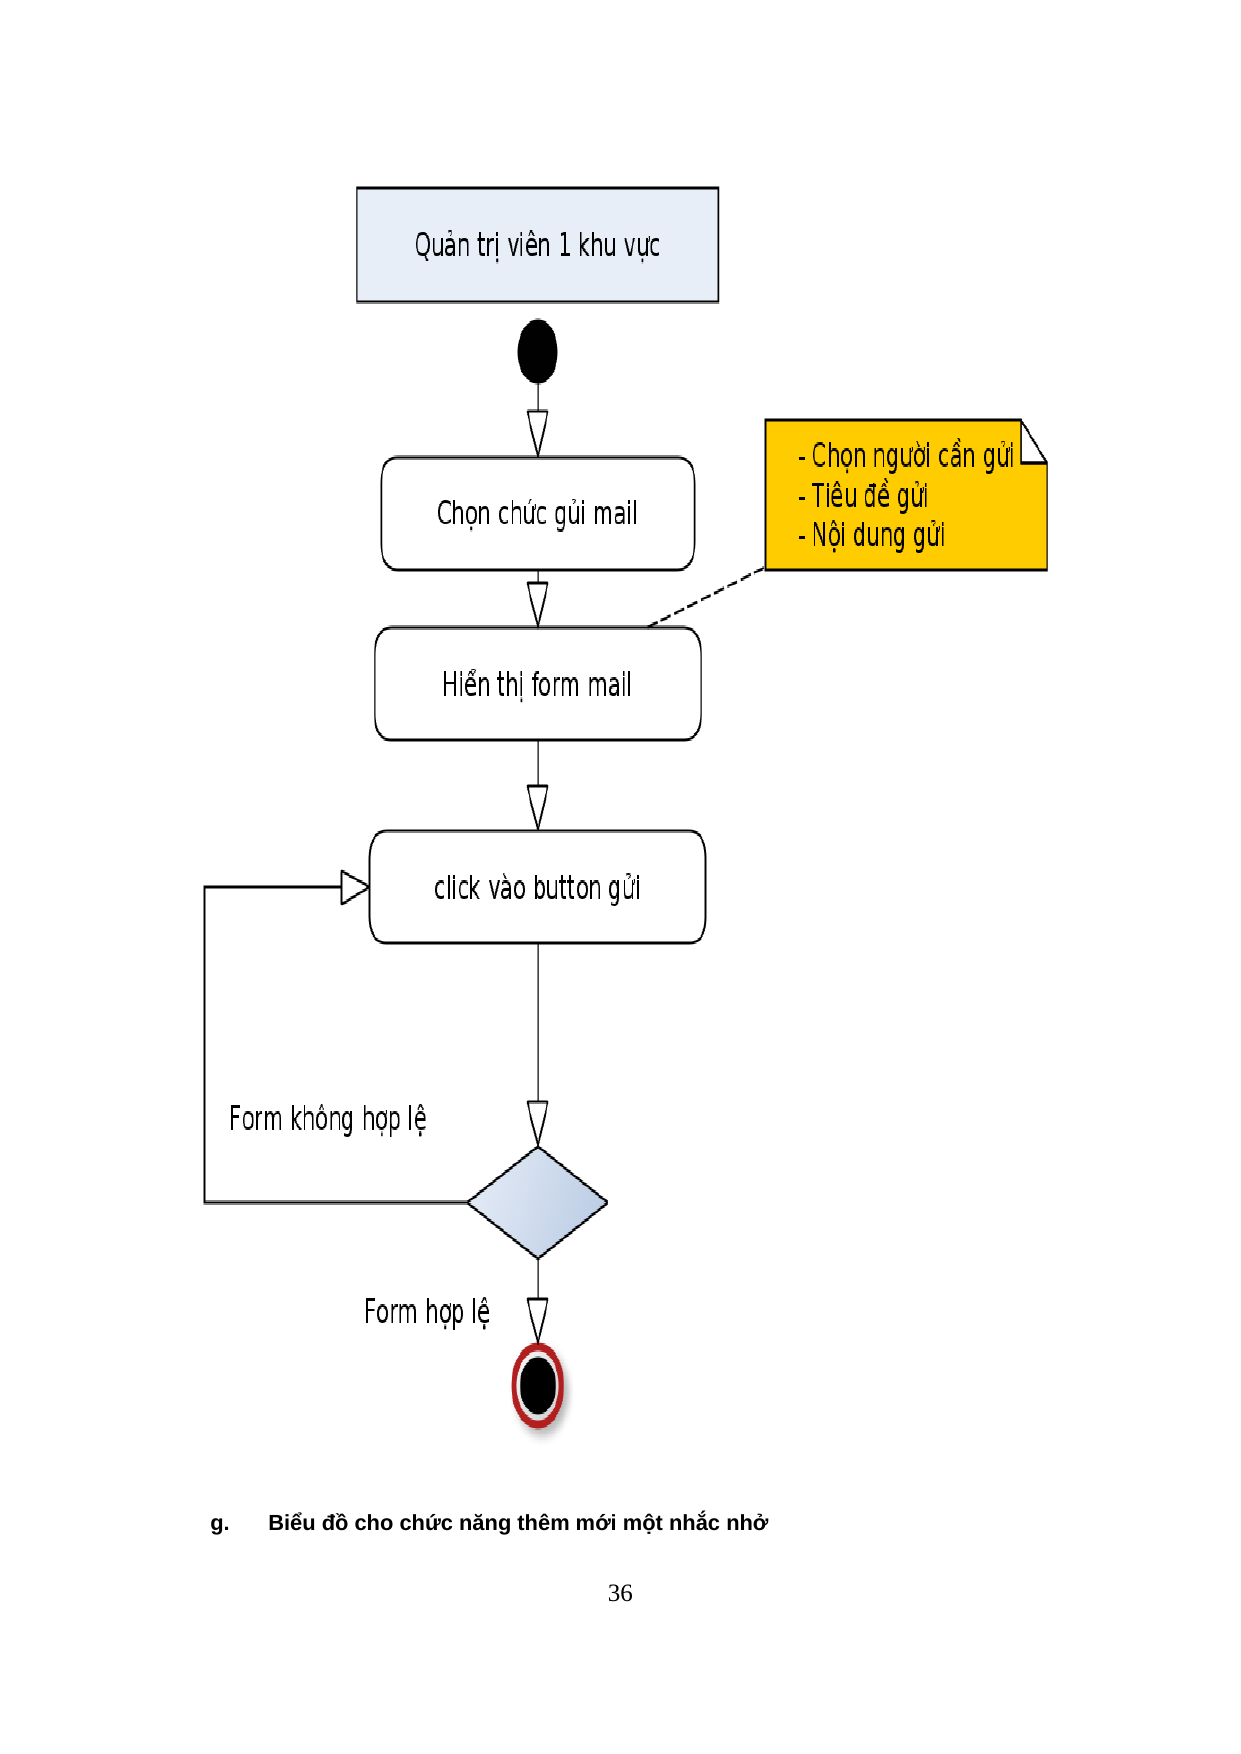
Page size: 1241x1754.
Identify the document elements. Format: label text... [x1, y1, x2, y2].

subtitle Biểu đồ cho chức năng thêm mới một nhắc nhở [156, 1509, 1122, 1535]
picture [141, 143, 1099, 1446]
